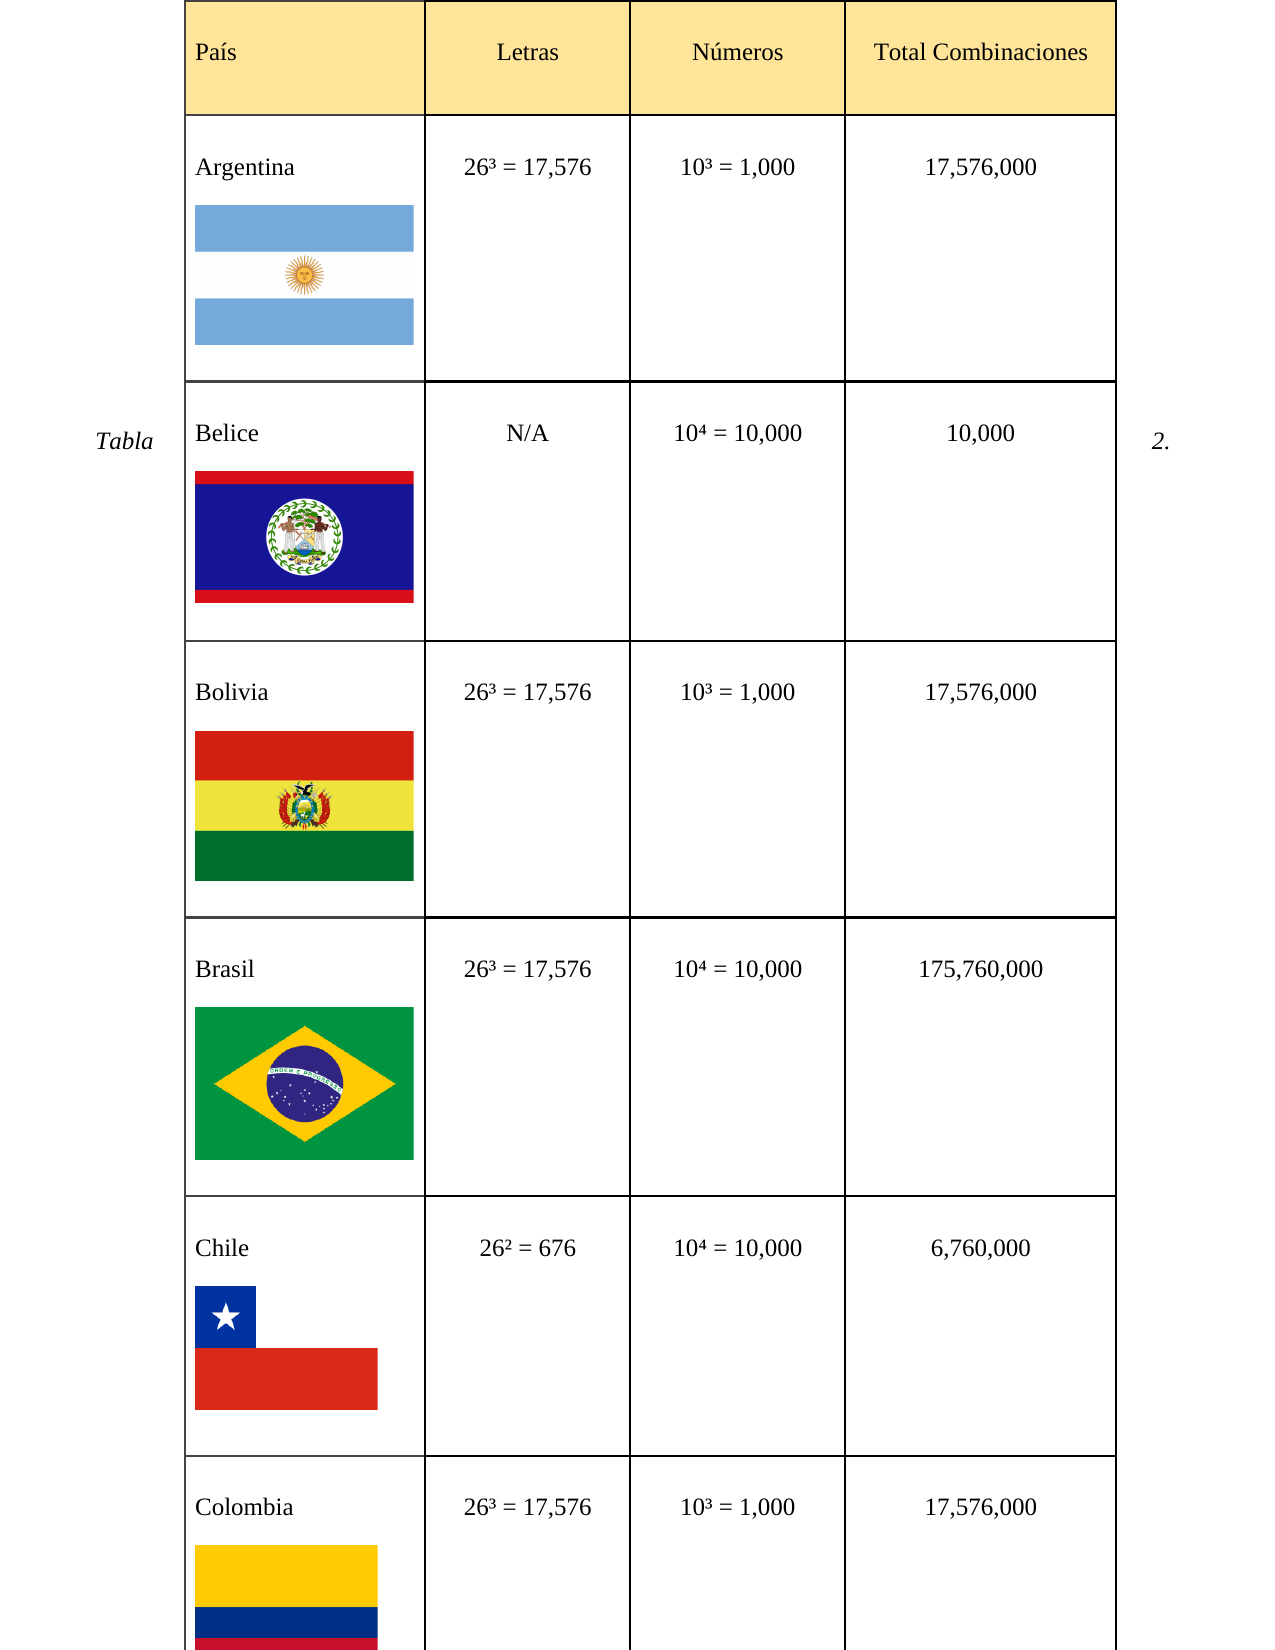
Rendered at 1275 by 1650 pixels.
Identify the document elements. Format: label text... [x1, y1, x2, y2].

picture [195, 1545, 378, 1650]
table_cell N/A [426, 383, 629, 640]
table_cell 10³ = 1,000 [631, 116, 844, 380]
table_cell Argentina [186, 116, 424, 380]
table_header Letras [426, 2, 629, 114]
table_cell Brasil [186, 919, 424, 1195]
table_cell 10³ = 1,000 [631, 642, 844, 916]
table_header Total Combinaciones [846, 2, 1115, 114]
table_cell 17,576,000 [846, 116, 1115, 380]
table_cell 26³ = 17,576 [426, 116, 629, 380]
picture [195, 731, 414, 881]
picture [195, 1286, 378, 1410]
table_cell Colombia [186, 1457, 424, 1650]
table_cell Belice [186, 383, 424, 640]
table_cell 10³ = 1,000 [631, 1457, 844, 1650]
table_cell 10⁴ = 10,000 [631, 1197, 844, 1454]
table_cell 17,576,000 [846, 1457, 1115, 1650]
table_cell 6,760,000 [846, 1197, 1115, 1454]
table_cell 26³ = 17,576 [426, 1457, 629, 1650]
table_cell 10⁴ = 10,000 [631, 383, 844, 640]
table_header Números [631, 2, 844, 114]
table_cell 10,000 [846, 383, 1115, 640]
table_cell Chile [186, 1197, 424, 1454]
table_cell 26² = 676 [426, 1197, 629, 1454]
table_header País [186, 2, 424, 114]
table_cell 26³ = 17,576 [426, 919, 629, 1195]
table_cell 17,576,000 [846, 642, 1115, 916]
table_cell 26³ = 17,576 [426, 642, 629, 916]
picture [195, 471, 414, 603]
picture [195, 205, 414, 345]
table_cell 175,760,000 [846, 919, 1115, 1195]
text Tabla 2. Combinaciones de Placas Vehiculares [85, 426, 184, 455]
picture [195, 1007, 414, 1160]
table_cell 10⁴ = 10,000 [631, 919, 844, 1195]
table_cell Bolivia [186, 642, 424, 916]
